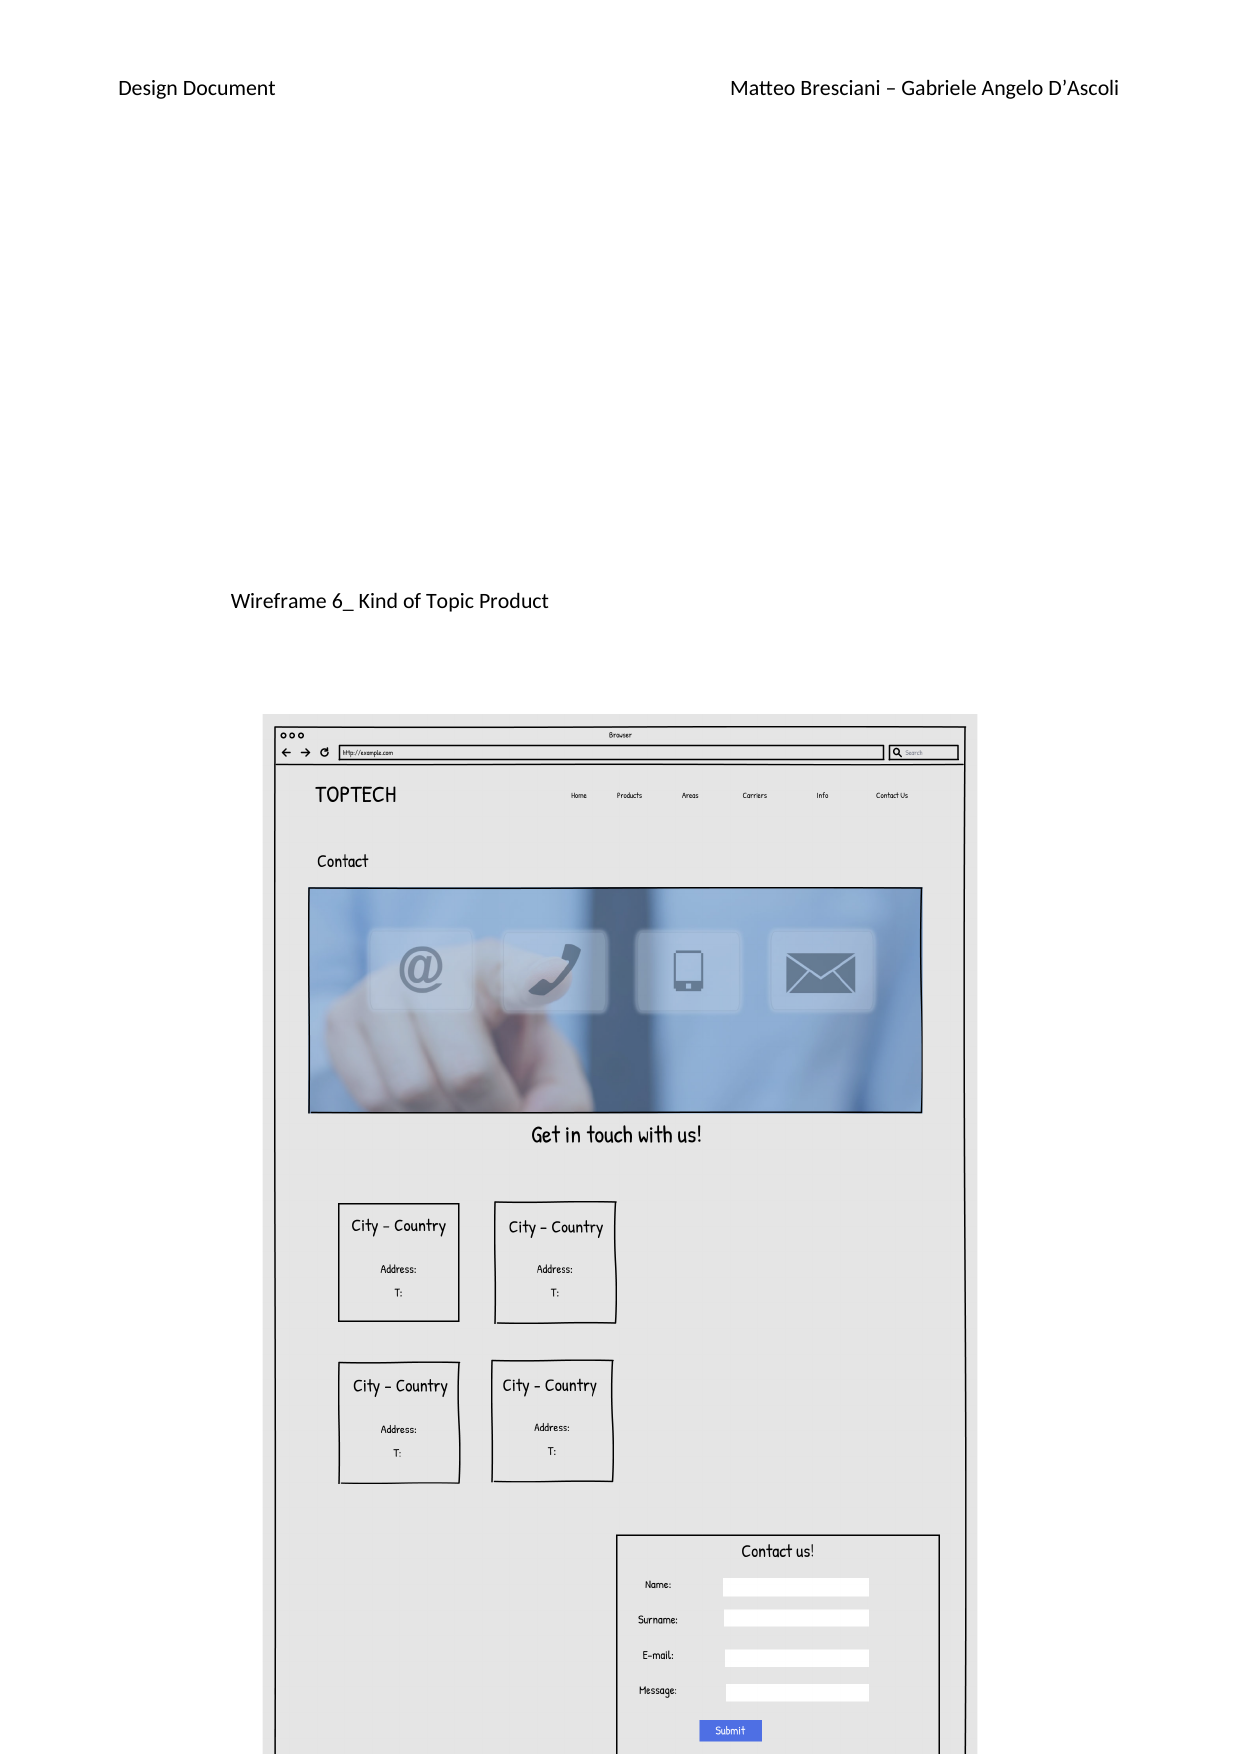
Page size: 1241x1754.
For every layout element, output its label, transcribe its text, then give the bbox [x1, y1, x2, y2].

picture [262, 714, 978, 1754]
list Wireframe 6_ Kind of Topic Product [231, 587, 1122, 614]
